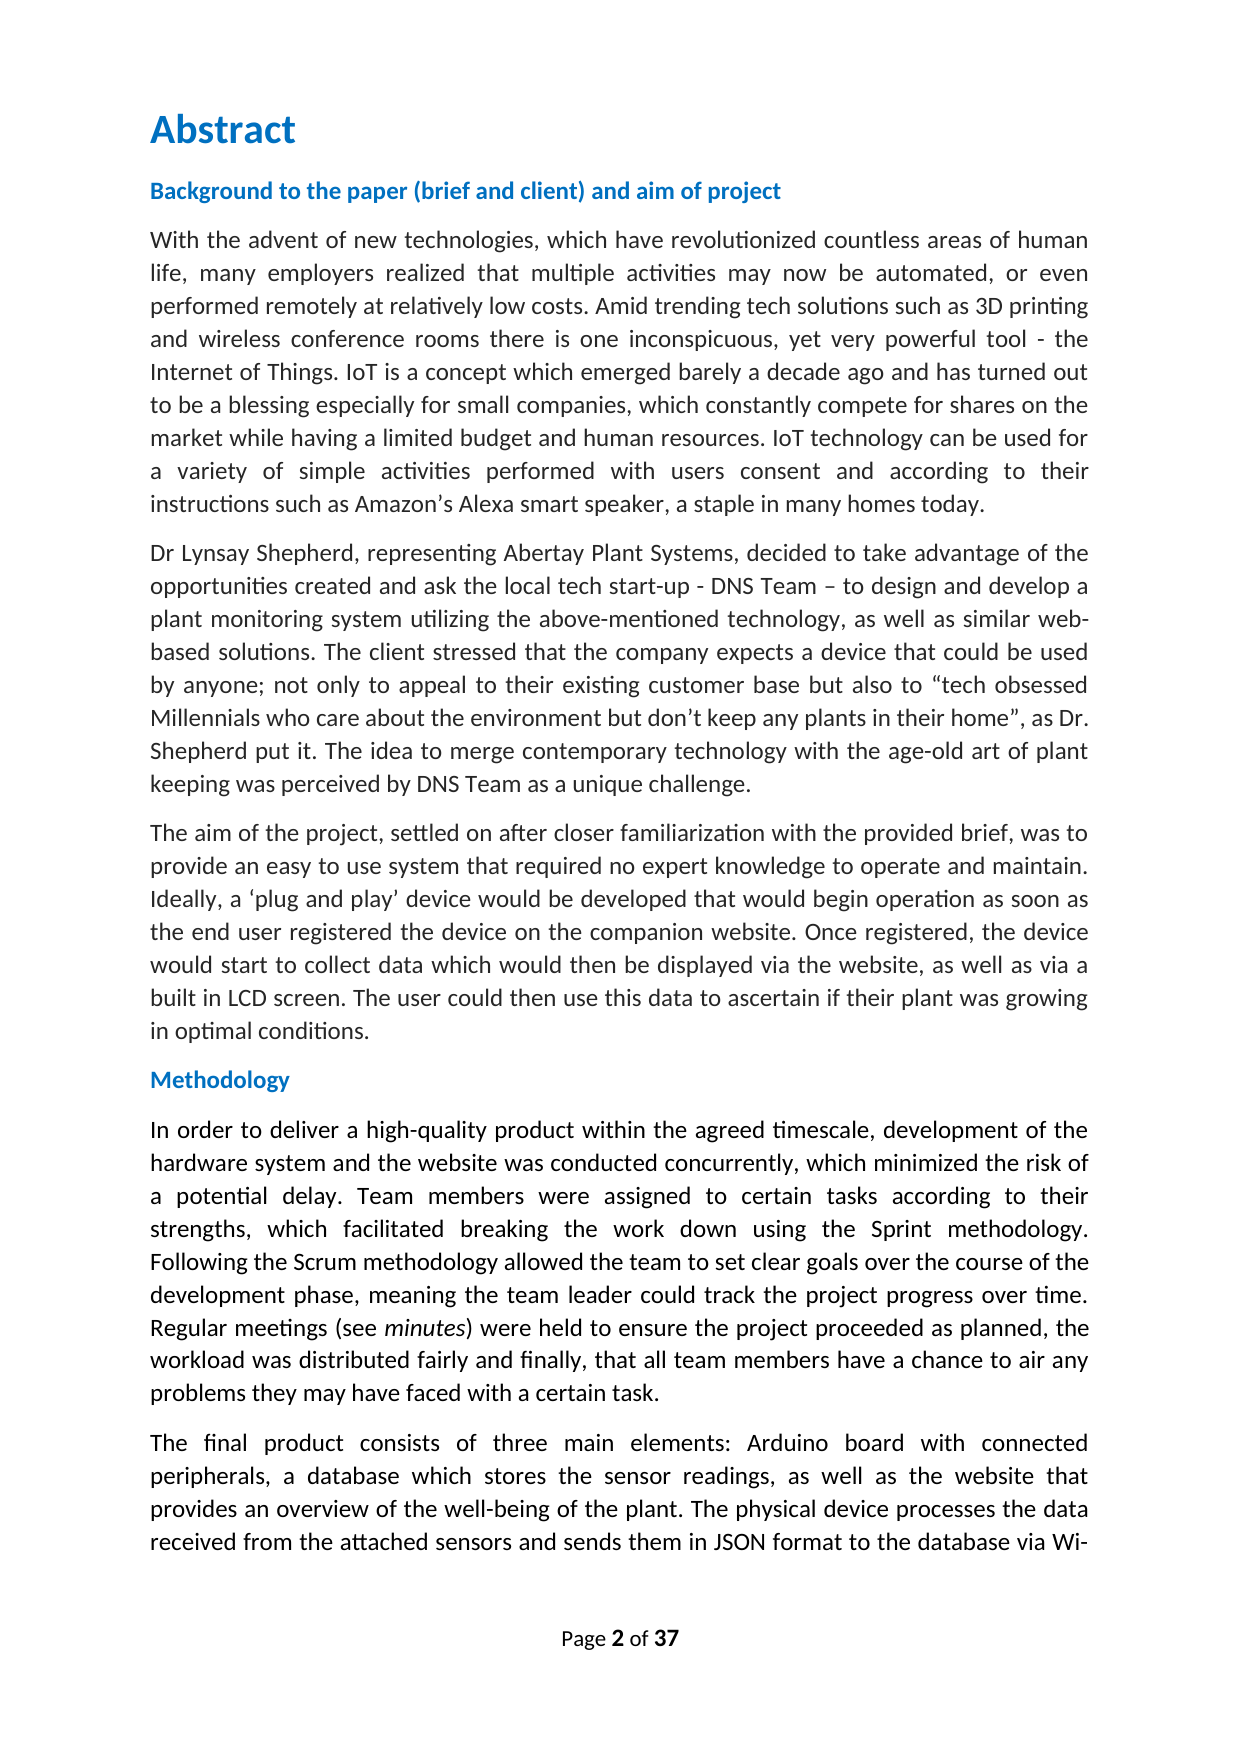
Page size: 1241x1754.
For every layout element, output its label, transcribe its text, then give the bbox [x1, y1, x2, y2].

text Methodology [150, 1064, 1090, 1095]
text Abstract [150, 103, 1060, 154]
text With the advent of new technologies, which have revolutionized countless areas of human life, many employers realized that multiple activities may now be automated, or even performed remotely at relatively low costs. Amid trending tech solutions such as 3D printing and wireless conference rooms there is one inconspicuous, yet very powerful tool - the Internet of Things. IoT is a concept which emerged barely a decade ago and has turned out to be a blessing especially for small companies, which constantly compete for shares on the market while having a limited budget and human resources. IoT technology can be used for a variety of simple activities performed with users consent and according to their instructions such as Amazon’s Alexa smart speaker, a staple in many homes today. [150, 224, 1090, 518]
text In order to deliver a high-quality product within the agreed timescale, development of the hardware system and the website was conducted concurrently, which minimized the risk of a potential delay. Team members were assigned to certain tasks according to their strengths, which facilitated breaking the work down using the Sprint methodology. Following the Scrum methodology allowed the team to set clear goals over the course of the development phase, meaning the team leader could track the project progress over time. Regular meetings (see minutes) were held to ensure the project proceeded as planned, the workload was distributed fairly and finally, that all team members have a chance to air any problems they may have faced with a certain task. [150, 1114, 1090, 1408]
text Background to the paper (brief and client) and aim of project [150, 175, 1090, 206]
text Dr Lynsay Shepherd, representing Abertay Plant Systems, decided to take advantage of the opportunities created and ask the local tech start-up - DNS Team – to design and develop a plant monitoring system utilizing the above-mentioned technology, as well as similar web-based solutions. The client stressed that the company expects a device that could be used by anyone; not only to appeal to their existing customer base but also to “tech obsessed Millennials who care about the environment but don’t keep any plants in their home”, as Dr. Shepherd put it. The idea to merge contemporary technology with the age-old art of plant keeping was perceived by DNS Team as a unique challenge. [150, 537, 1090, 798]
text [150, 1427, 1090, 1556]
text The aim of the project, settled on after closer familiarization with the provided brief, was to provide an easy to use system that required no expert knowledge to operate and maintain. Ideally, a ‘plug and play’ device would be developed that would begin operation as soon as the end user registered the device on the companion website. Once registered, the device would start to collect data which would then be displayed via the website, as well as via a built in LCD screen. The user could then use this data to ascertain if their plant was growing in optimal conditions. [150, 817, 1090, 1046]
